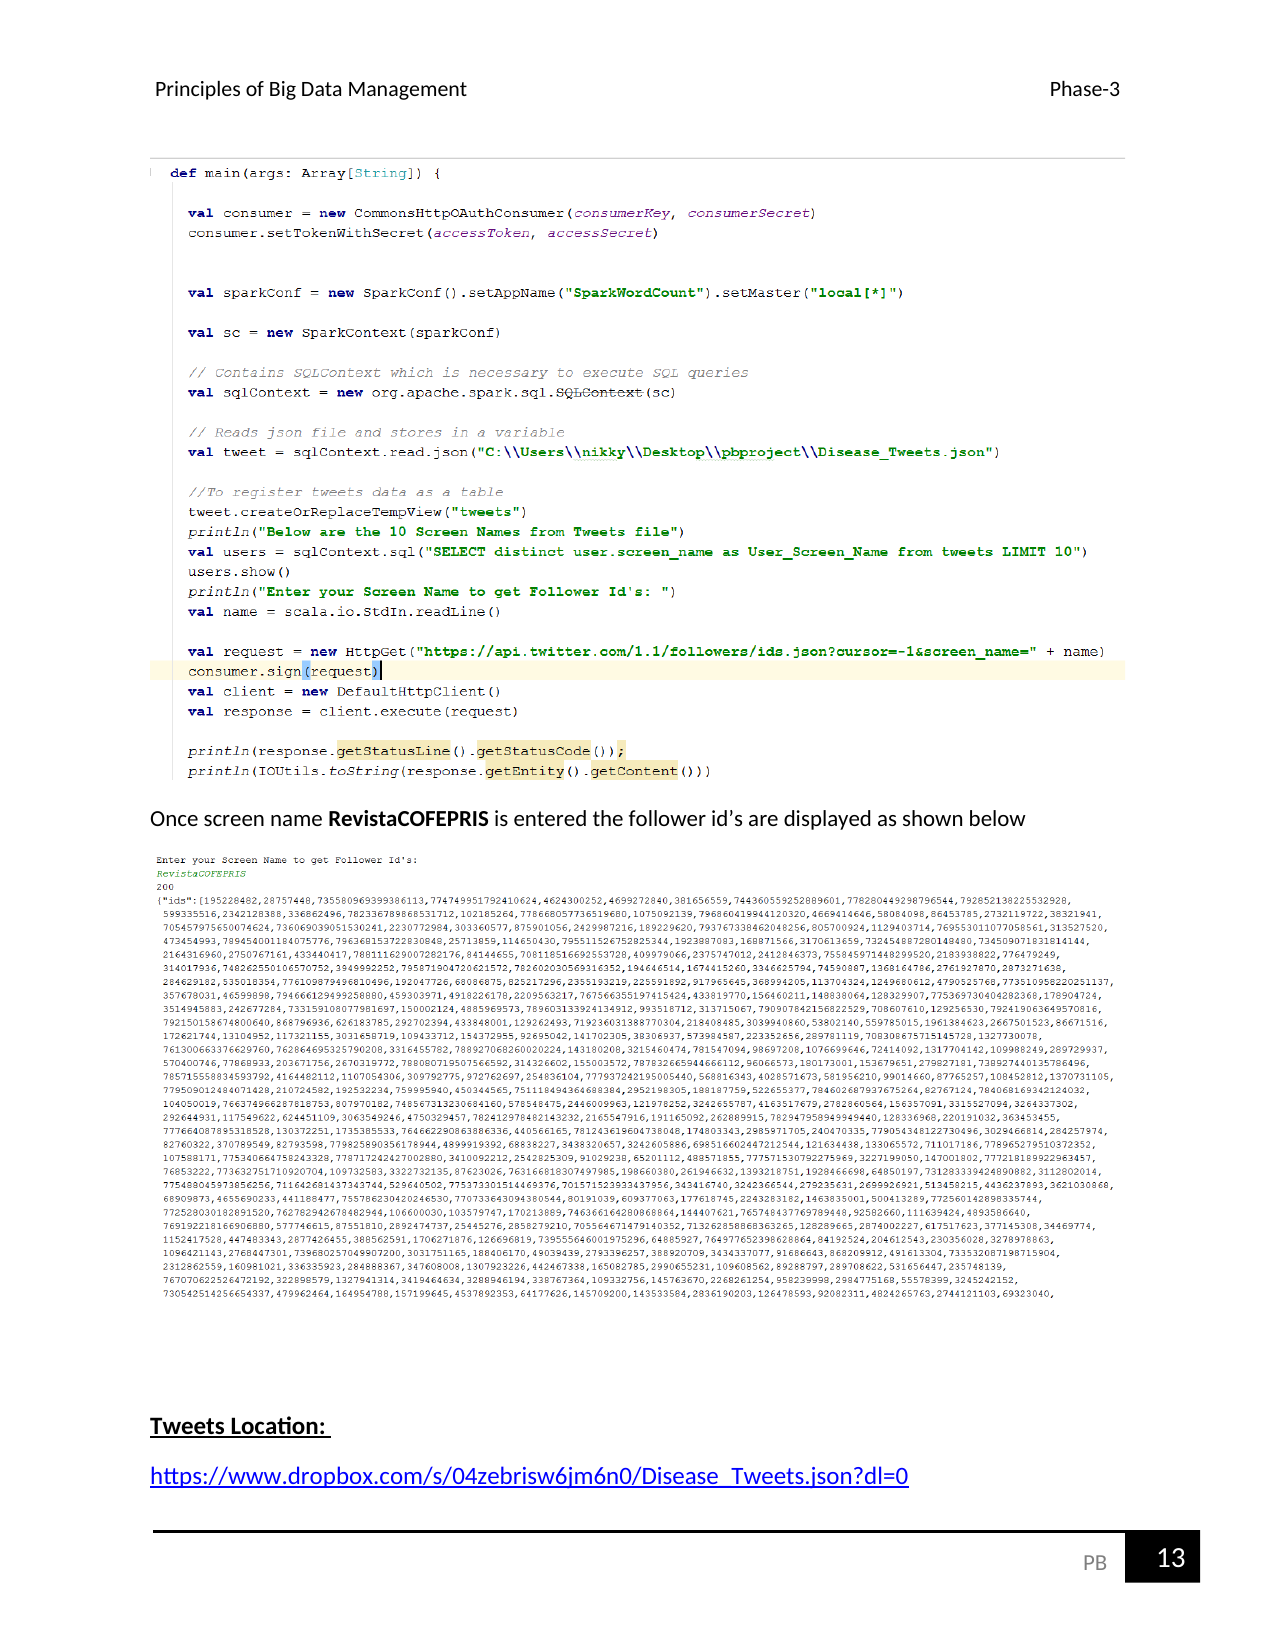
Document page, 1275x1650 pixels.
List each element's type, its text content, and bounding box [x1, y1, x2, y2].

text https://www.dropbox.com/s/04zebrisw6jm6n0/Disease_Tweets.json?dl=0 [150, 1460, 1125, 1490]
picture [150, 157, 1125, 786]
text Tweets Location: [150, 1410, 1125, 1441]
picture [150, 850, 1124, 1298]
text Once screen name RevistaCOFEPRIS is entered the follower id’s are displayed as shown below [150, 804, 1125, 832]
